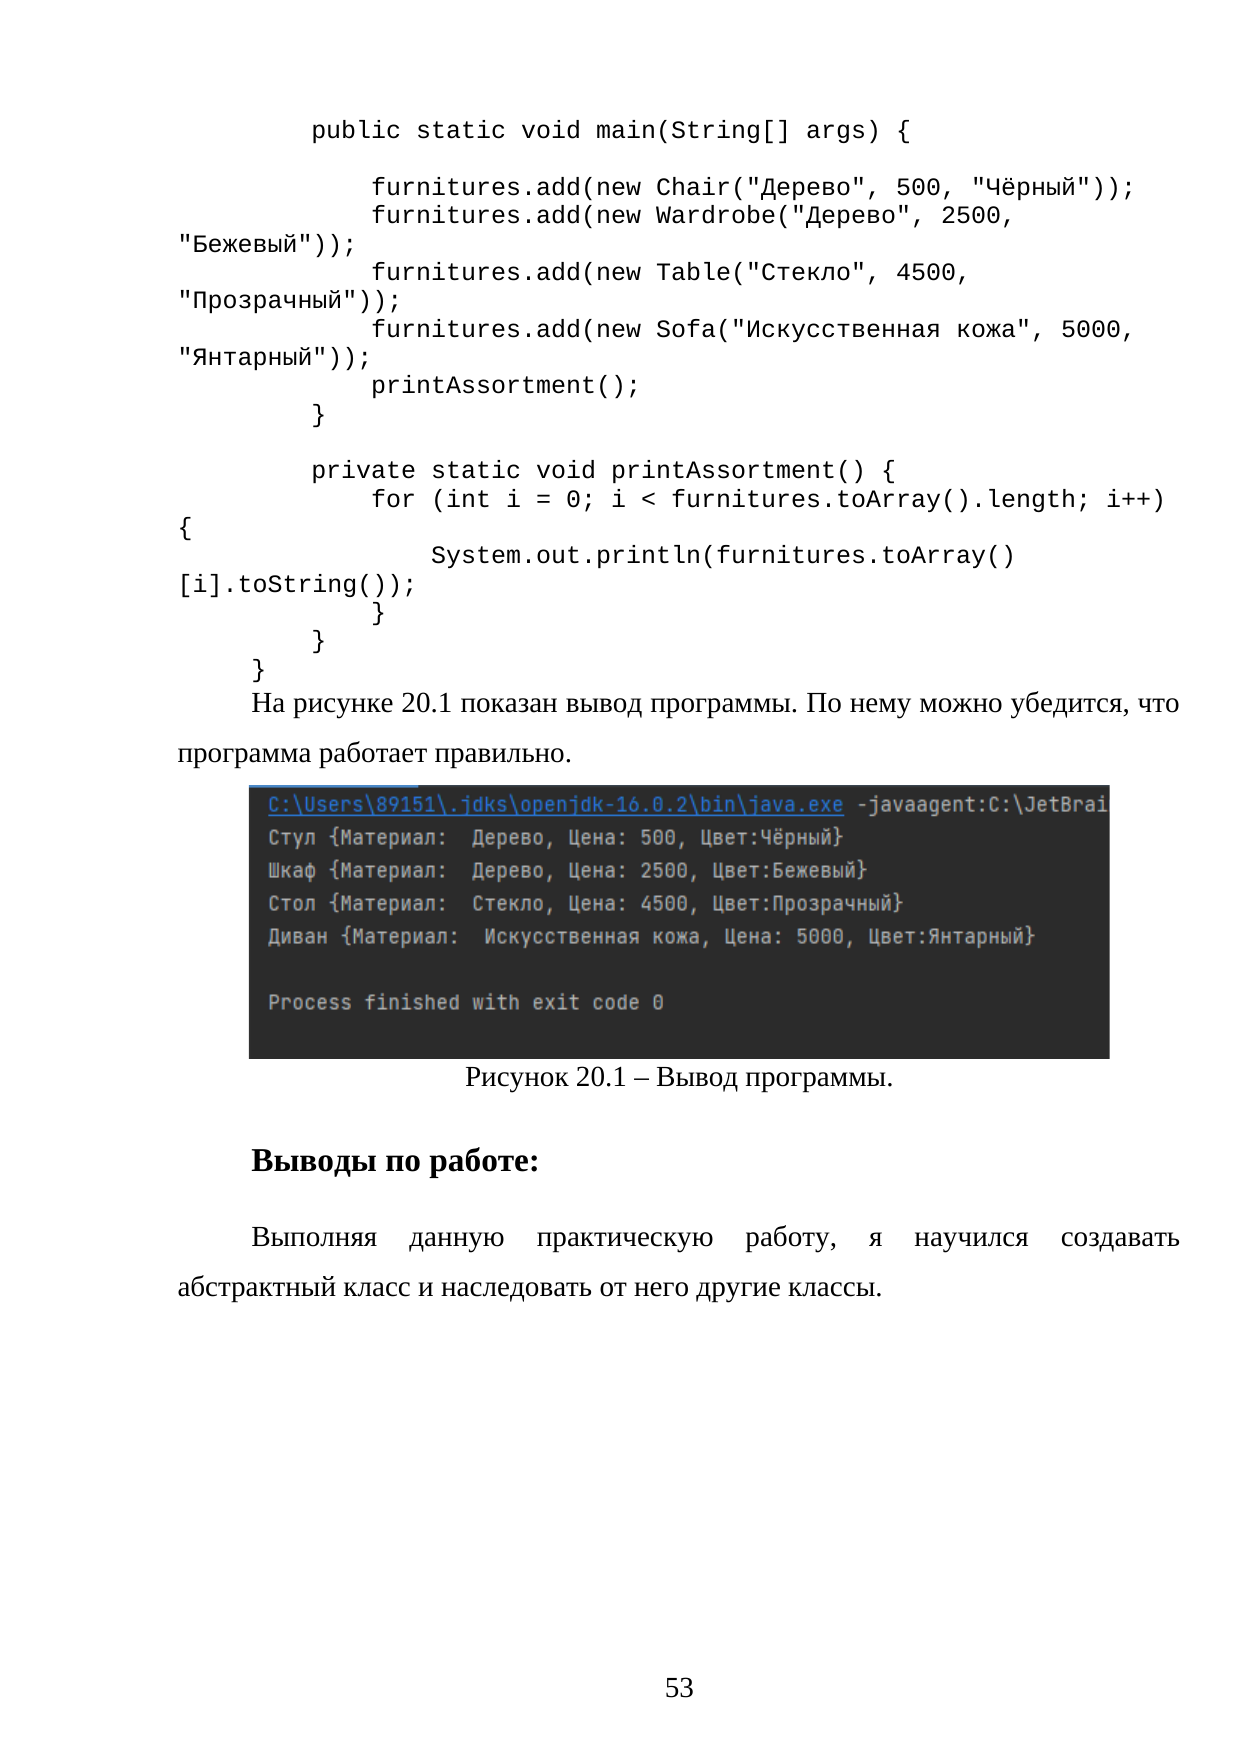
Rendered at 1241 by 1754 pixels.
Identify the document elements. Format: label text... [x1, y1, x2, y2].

text furnitures.add(new Sofa("Искусственная кожа", 5000, "Янтарный")); [177, 316, 1181, 373]
picture [248, 785, 1110, 1059]
text На рисунке 20.1 показан вывод программы. По нему можно убедится, что программа работает правильно. [177, 685, 1181, 769]
text } [177, 656, 1181, 685]
text furnitures.add(new Chair("Дерево", 500, "Чёрный")); [177, 175, 1181, 203]
text System.out.println(furnitures.toArray()[i].toString()); [177, 543, 1181, 600]
text printAssortment(); [177, 373, 1181, 401]
text furnitures.add(new Table("Стекло", 4500, "Прозрачный")); [177, 260, 1181, 316]
text Рисунок 20.1 – Вывод программы. [177, 1059, 1181, 1092]
text Выводы по работе: [251, 1140, 1181, 1179]
text } [177, 401, 1181, 430]
text for (int i = 0; i < furnitures.toArray().length; i++) { [177, 486, 1181, 543]
text } [177, 600, 1181, 628]
text private static void printAssortment() { [177, 458, 1181, 486]
text public static void main(String[] args) { [177, 118, 1181, 146]
text Выполняя данную практическую работу, я научился создавать абстрактный класс и наследовать от него другие классы. [177, 1219, 1181, 1303]
text } [177, 628, 1181, 656]
text furnitures.add(new Wardrobe("Дерево", 2500, "Бежевый")); [177, 203, 1181, 260]
